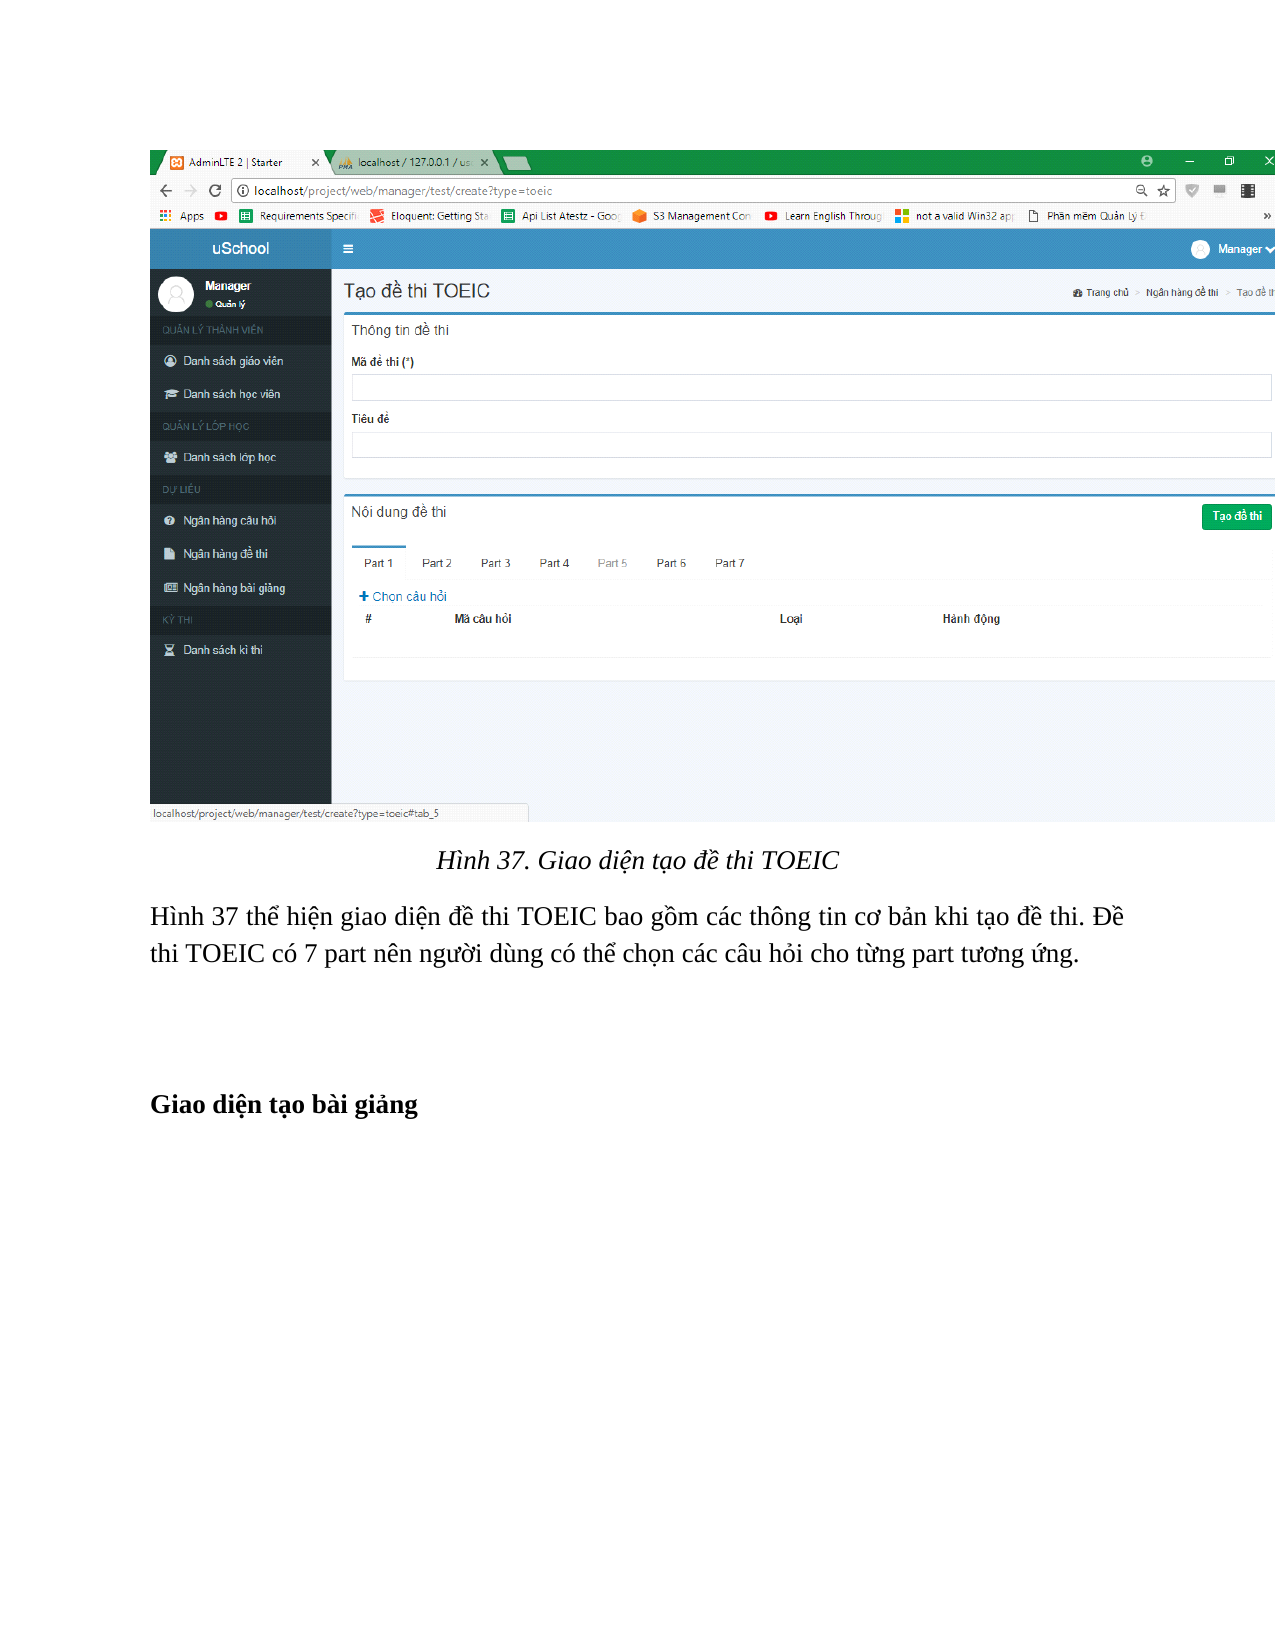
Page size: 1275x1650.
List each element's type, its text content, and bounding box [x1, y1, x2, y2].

text Hình 37 thể hiện giao diện đề thi TOEIC bao gồm các thông tin cơ bản khi tạo đề thi. Đề thi TOEIC có 7 part nên người dùng có thể chọn các câu hỏi cho từng part tương ứng. [150, 900, 1125, 969]
text Giao diện tạo bài giảng [150, 1088, 1125, 1120]
picture [150, 150, 1275, 822]
text Hình 37. Giao diện tạo đề thi TOEIC [150, 844, 1125, 875]
